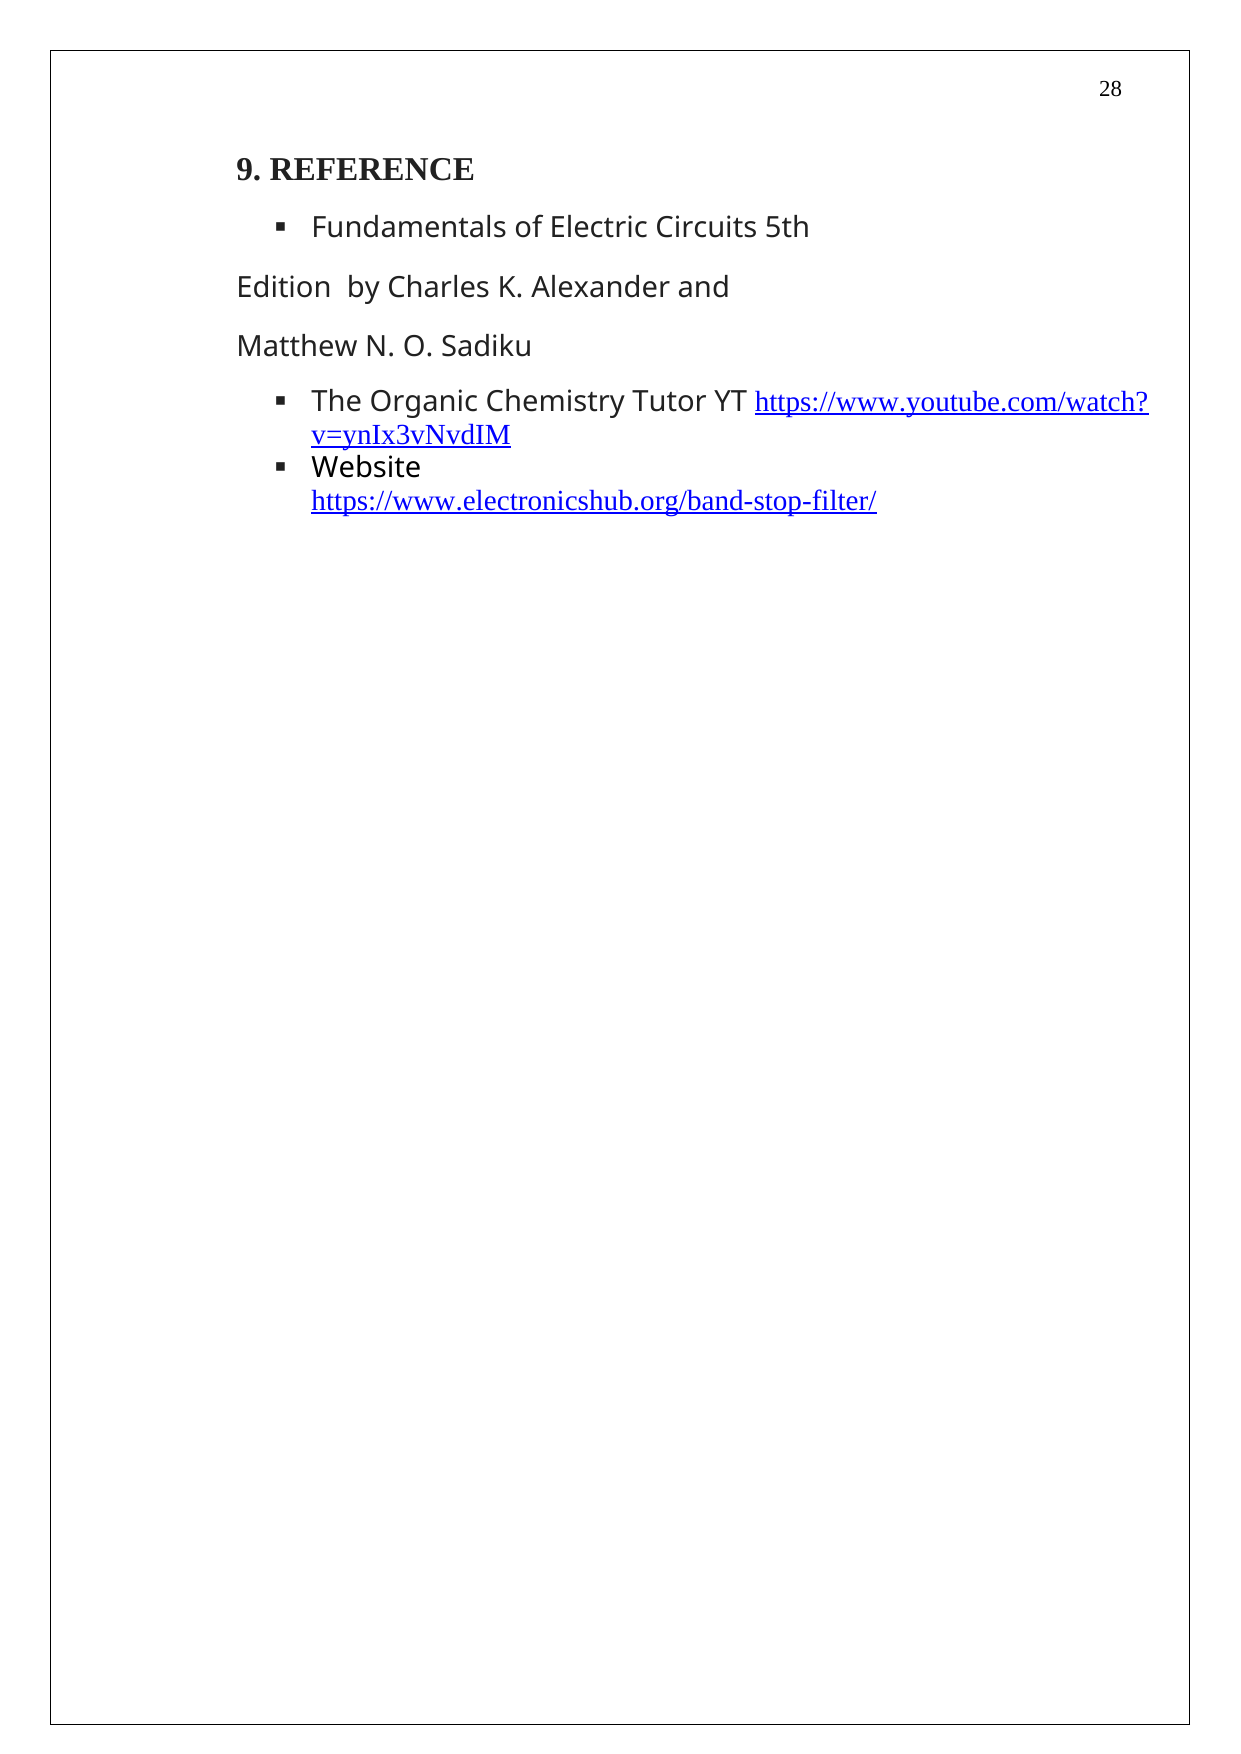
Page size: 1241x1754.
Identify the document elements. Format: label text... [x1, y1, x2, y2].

subtitle REFERENCE [236, 149, 1165, 187]
list Website https://www.electronicshub.org/band-stop-filter/ [273, 451, 1165, 517]
list The Organic Chemistry Tutor YT https://www.youtube.com/watch?v=ynIx3vNvdIM [273, 385, 1165, 451]
list Fundamentals of Electric Circuits 5th Edition by Charles K. Alexander and Matthew N. O. Sadiku [236, 206, 846, 365]
